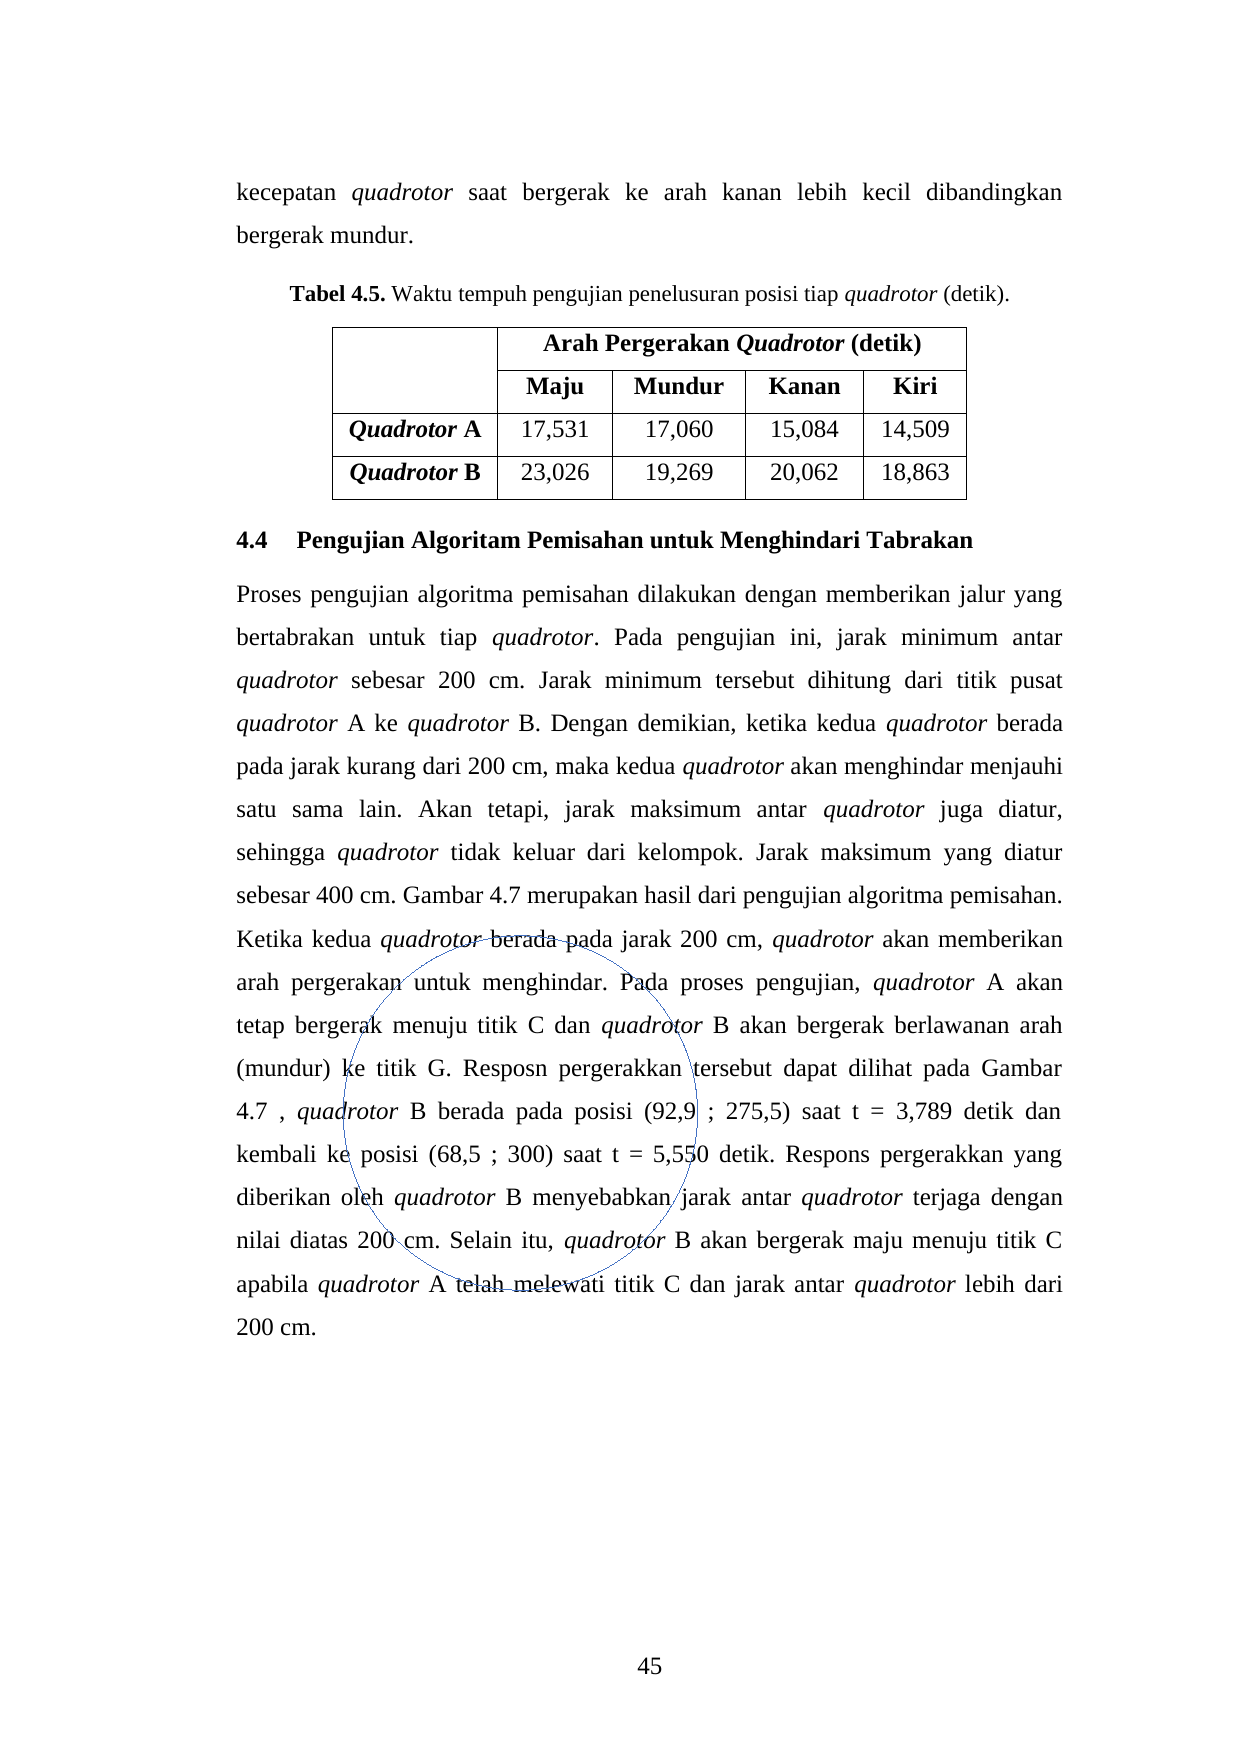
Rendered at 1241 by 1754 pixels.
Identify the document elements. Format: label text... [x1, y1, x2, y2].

table_cell Mundur [613, 371, 745, 413]
table_cell 19,269 [613, 457, 745, 499]
table_cell Maju [498, 371, 612, 413]
subtitle Pengujian Algoritam Pemisahan untuk Menghindari Tabrakan [236, 525, 1063, 554]
table_cell Quadrotor B [333, 457, 497, 499]
table_cell 17,060 [613, 414, 745, 456]
table_cell 23,026 [498, 457, 612, 499]
table_cell Kiri [864, 371, 966, 413]
table_cell Quadrotor A [333, 414, 497, 456]
text Proses pengujian algoritma pemisahan dilakukan dengan memberikan jalur yang bertabrakan untuk tiap quadrotor. Pada pengujian ini, jarak minimum antar quadrotor sebesar 200 cm. Jarak minimum tersebut dihitung dari titik pusat quadrotor A ke quadrotor B. Dengan demikian, ketika kedua quadrotor berada pada jarak kurang dari 200 cm, maka kedua quadrotor akan menghindar menjauhi satu sama lain. Akan tetapi, jarak maksimum antar quadrotor juga diatur, sehingga quadrotor tidak keluar dari kelompok. Jarak maksimum yang diatur sebesar 400 cm. Gambar 4.7 merupakan hasil dari pengujian algoritma pemisahan. Ketika kedua quadrotor berada pada jarak 200 cm, quadrotor akan memberikan arah pergerakan untuk menghindar. Pada proses pengujian, quadrotor A akan tetap bergerak menuju titik C dan quadrotor B akan bergerak berlawanan arah (mundur) ke titik G. Resposn pergerakkan tersebut dapat dilihat pada Gambar 4.7 , quadrotor B berada pada posisi (92,9 ; 275,5) saat t = 3,789 detik dan kembali ke posisi (68,5 ; 300) saat t = 5,550 detik. Respons pergerakkan yang diberikan oleh quadrotor B menyebabkan jarak antar quadrotor terjaga dengan nilai diatas 200 cm. Selain itu, quadrotor B akan bergerak maju menuju titik C apabila quadrotor A telah melewati titik C dan jarak antar quadrotor lebih dari 200 cm. [236, 579, 1063, 1341]
table_cell 15,084 [746, 414, 863, 456]
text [236, 177, 1063, 249]
table_cell Kanan [746, 371, 863, 413]
table_cell 18,863 [864, 457, 966, 499]
table_header Arah Pergerakan Quadrotor (detik) [498, 328, 966, 370]
table_header [333, 328, 497, 413]
table_cell 14,509 [864, 414, 966, 456]
table_cell 17,531 [498, 414, 612, 456]
table_cell 20,062 [746, 457, 863, 499]
